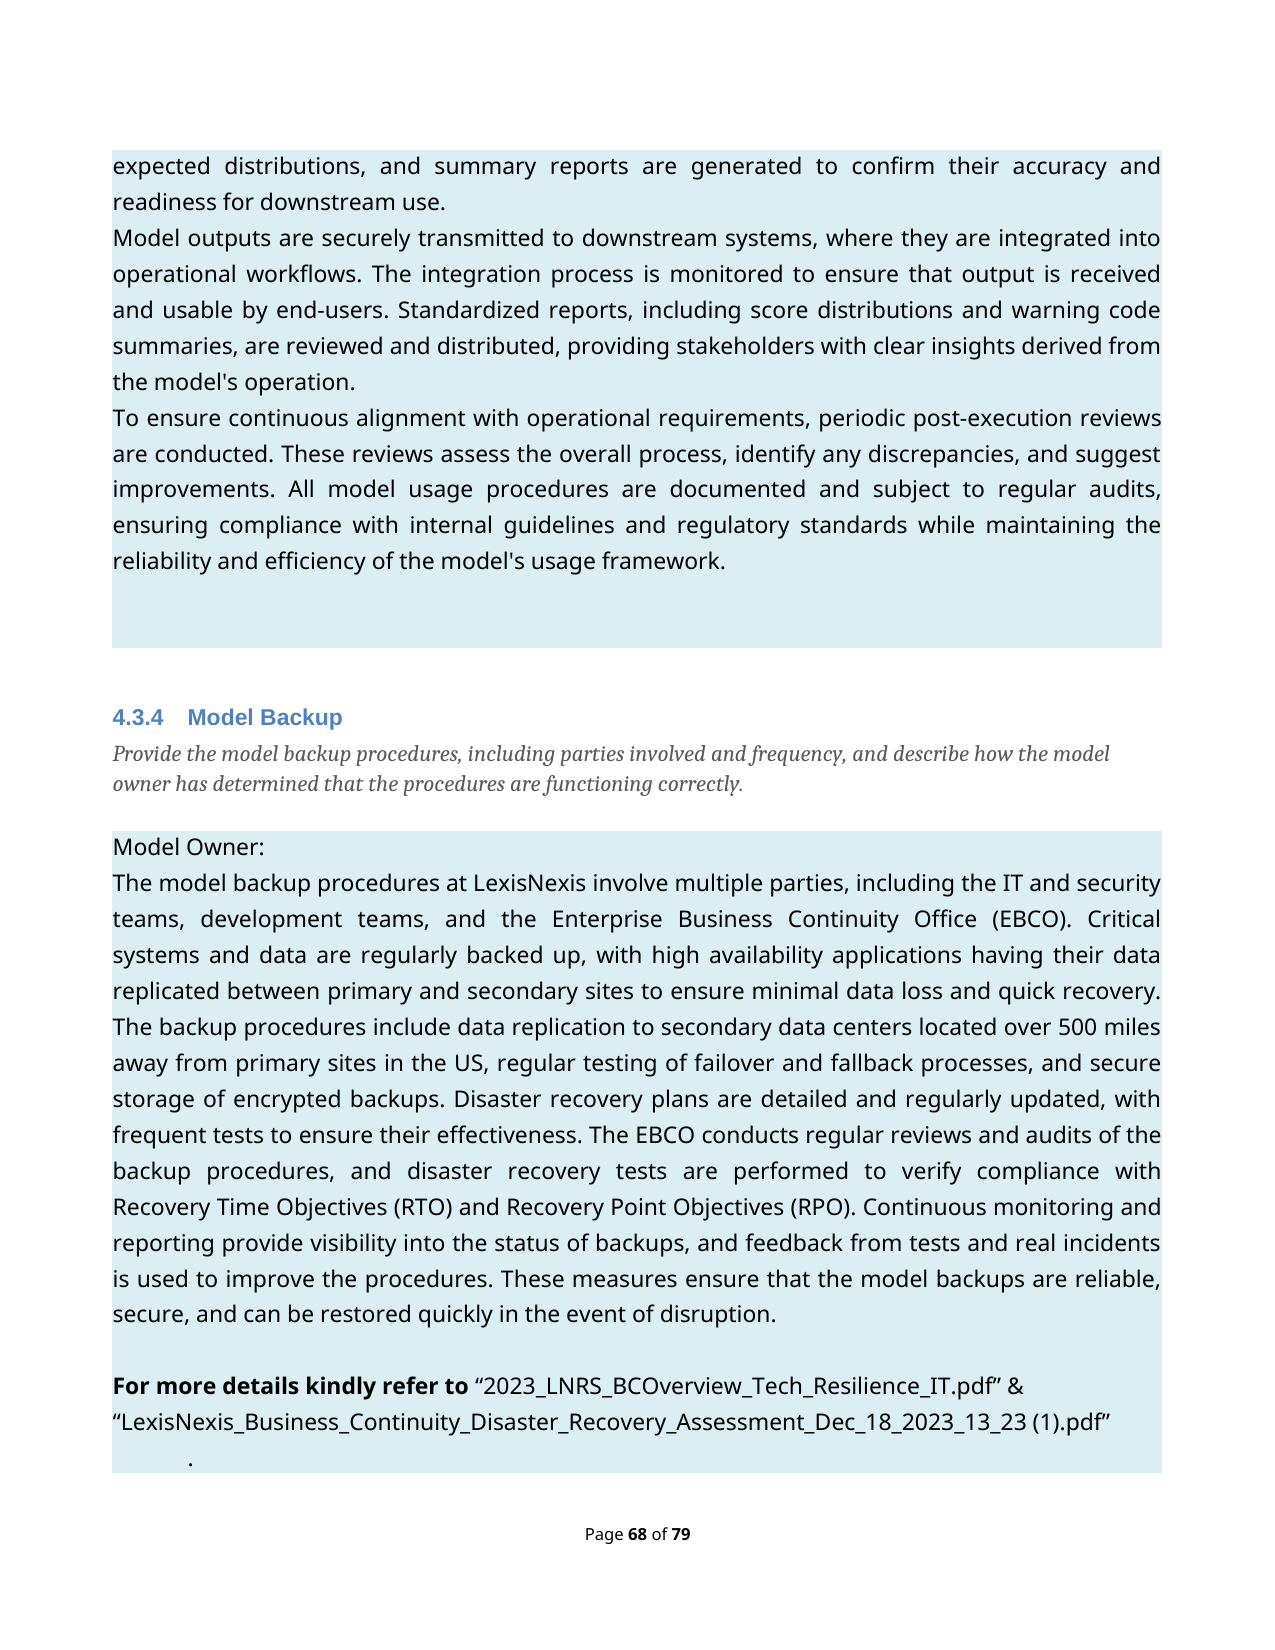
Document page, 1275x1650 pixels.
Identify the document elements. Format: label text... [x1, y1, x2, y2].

subtitle Model Backup [112, 704, 1162, 731]
text For more details kindly refer to “2023_LNRS_BCOverview_Tech_Resilience_IT.pdf” & “LexisNexis_Business_Continuity_Disaster_Recovery_Assessment_Dec_18_2023_13_23 (1).pdf” . [112, 1370, 1162, 1473]
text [112, 150, 1162, 217]
text Model Owner: [112, 831, 1162, 862]
text Provide the model backup procedures, including parties involved and frequency, and describe how the model owner has determined that the procedures are functioning correctly. [112, 741, 1162, 797]
text To ensure continuous alignment with operational requirements, periodic post-execution reviews are conducted. These reviews assess the overall process, identify any discrepancies, and suggest improvements. All model usage procedures are documented and subject to regular audits, ensuring compliance with internal guidelines and regulatory standards while maintaining the reliability and efficiency of the model's usage framework. [112, 402, 1162, 577]
text Model outputs are securely transmitted to downstream systems, where they are integrated into operational workflows. The integration process is monitored to ensure that output is received and usable by end-users. Standardized reports, including score distributions and warning code summaries, are reviewed and distributed, providing stakeholders with clear insights derived from the model's operation. [112, 222, 1162, 397]
text The model backup procedures at LexisNexis involve multiple parties, including the IT and security teams, development teams, and the Enterprise Business Continuity Office (EBCO). Critical systems and data are regularly backed up, with high availability applications having their data replicated between primary and secondary sites to ensure minimal data loss and quick recovery. The backup procedures include data replication to secondary data centers located over 500 miles away from primary sites in the US, regular testing of failover and fallback processes, and secure storage of encrypted backups. Disaster recovery plans are detailed and regularly updated, with frequent tests to ensure their effectiveness. The EBCO conducts regular reviews and audits of the backup procedures, and disaster recovery tests are performed to verify compliance with Recovery Time Objectives (RTO) and Recovery Point Objectives (RPO). Continuous monitoring and reporting provide visibility into the status of backups, and feedback from tests and real incidents is used to improve the procedures. These measures ensure that the model backups are reliable, secure, and can be restored quickly in the event of disruption. [112, 867, 1162, 1330]
